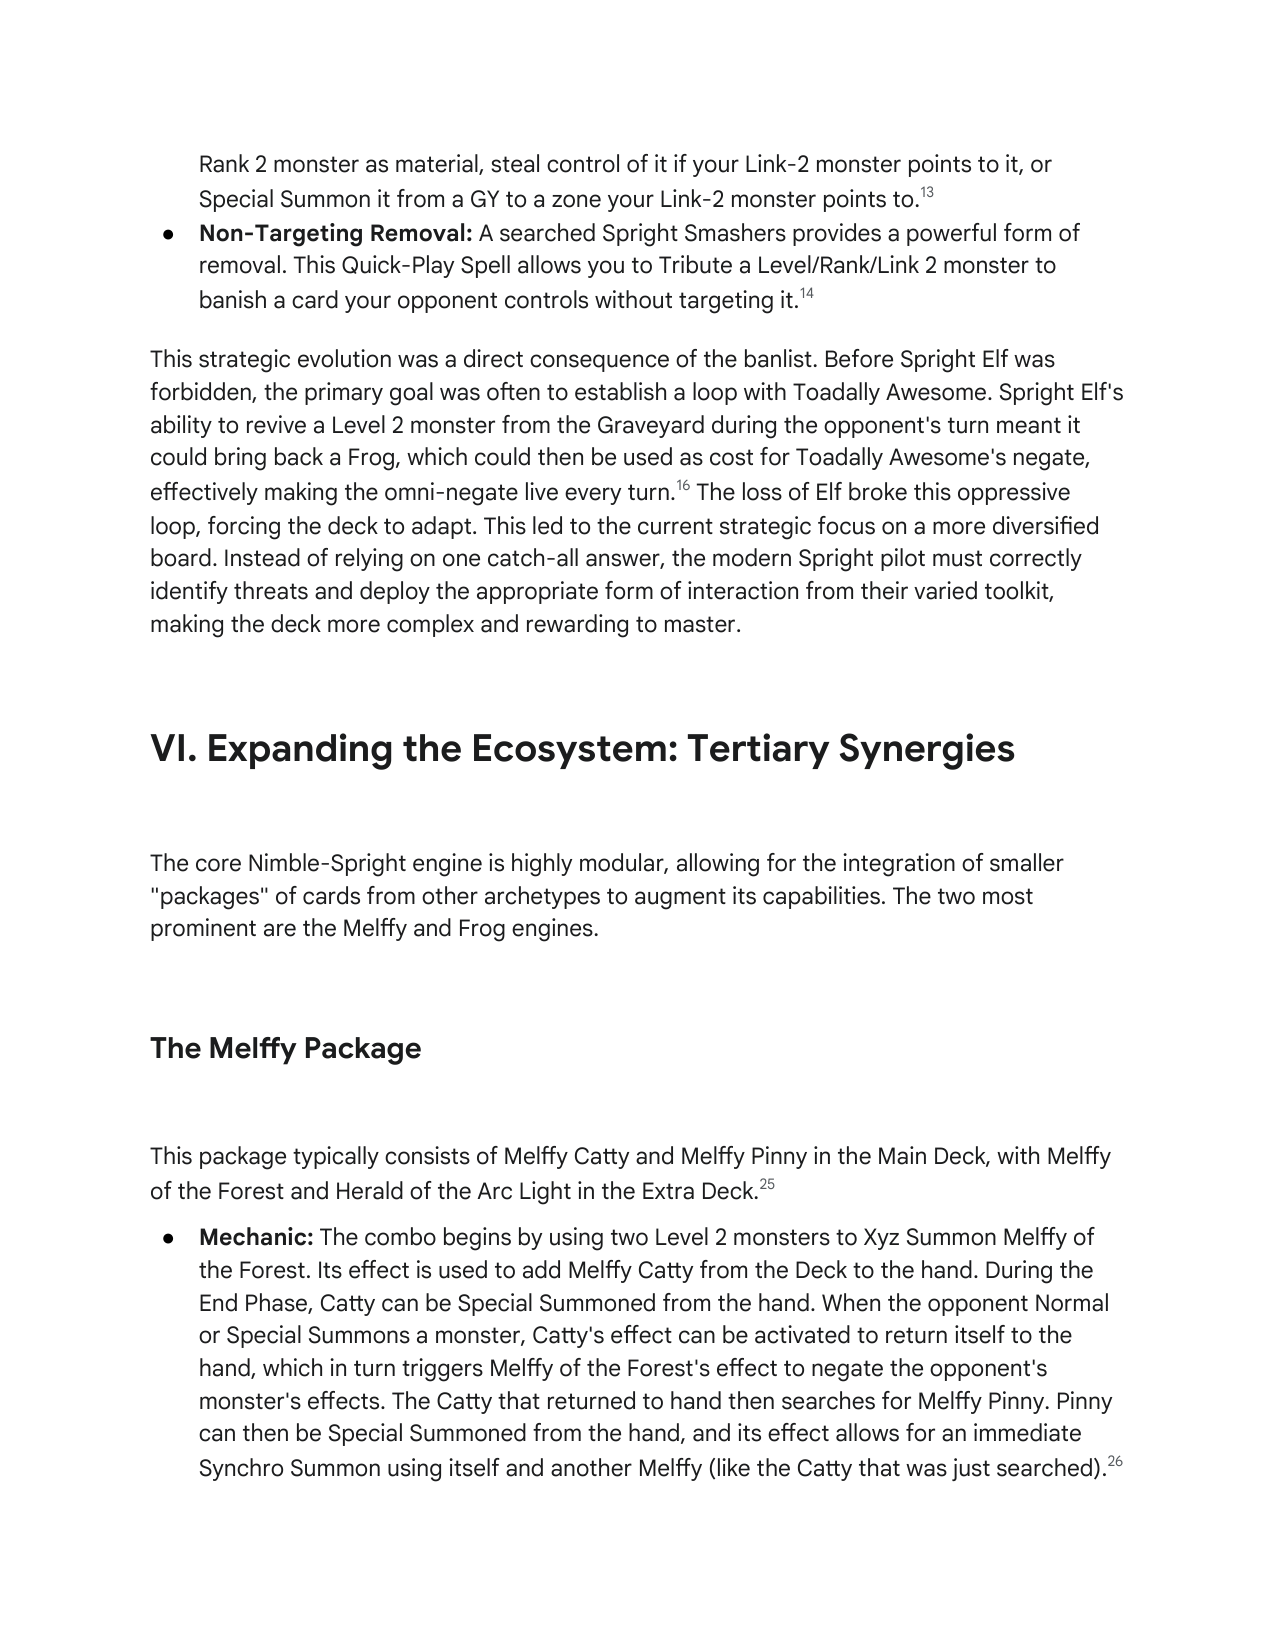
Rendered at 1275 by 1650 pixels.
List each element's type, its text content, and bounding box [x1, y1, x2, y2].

subtitle The Melffy Package [150, 1030, 1125, 1067]
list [161, 150, 1125, 214]
text This strategic evolution was a direct consequence of the banlist. Before Spright Elf was forbidden, the primary goal was often to establish a loop with Toadally Awesome. Spright Elf's ability to revive a Level 2 monster from the Graveyard during the opponent's turn meant it could bring back a Frog, which could then be used as cost for Toadally Awesome's negate, effectively making the omni-negate live every turn.16 The loss of Elf broke this oppressive loop, forcing the deck to adapt. This led to the current strategic focus on a more diversified board. Instead of relying on one catch-all answer, the modern Spright pilot must correctly identify threats and deploy the appropriate form of interaction from their varied toolkit, making the deck more complex and rewarding to master. [150, 345, 1125, 639]
text The core Nimble-Spright engine is highly modular, allowing for the integration of smaller "packages" of cards from other archetypes to augment its capabilities. The two most prominent are the Melffy and Frog engines. [150, 849, 1125, 943]
list Mechanic: The combo begins by using two Level 2 monsters to Xyz Summon Melffy of the Forest. Its effect is used to add Melffy Catty from the Deck to the hand. During the End Phase, Catty can be Special Summoned from the hand. When the opponent Normal or Special Summons a monster, Catty's effect can be activated to return itself to the hand, which in turn triggers Melffy of the Forest's effect to negate the opponent's monster's effects. The Catty that returned to hand then searches for Melffy Pinny. Pinny can then be Special Summoned from the hand, and its effect allows for an immediate Synchro Summon using itself and another Melffy (like the Catty that was just searched).26 [161, 1223, 1125, 1484]
text This package typically consists of Melffy Catty and Melffy Pinny in the Main Deck, with Melffy of the Forest and Herald of the Arc Light in the Extra Deck.25 [150, 1142, 1125, 1206]
subtitle VI. Expanding the Ecosystem: Tertiary Synergies [150, 726, 1125, 772]
list Non-Targeting Removal: A searched Spright Smashers provides a powerful form of removal. This Quick-Play Spell allows you to Tribute a Level/Rank/Link 2 monster to banish a card your opponent controls without targeting it.14 [161, 219, 1125, 316]
